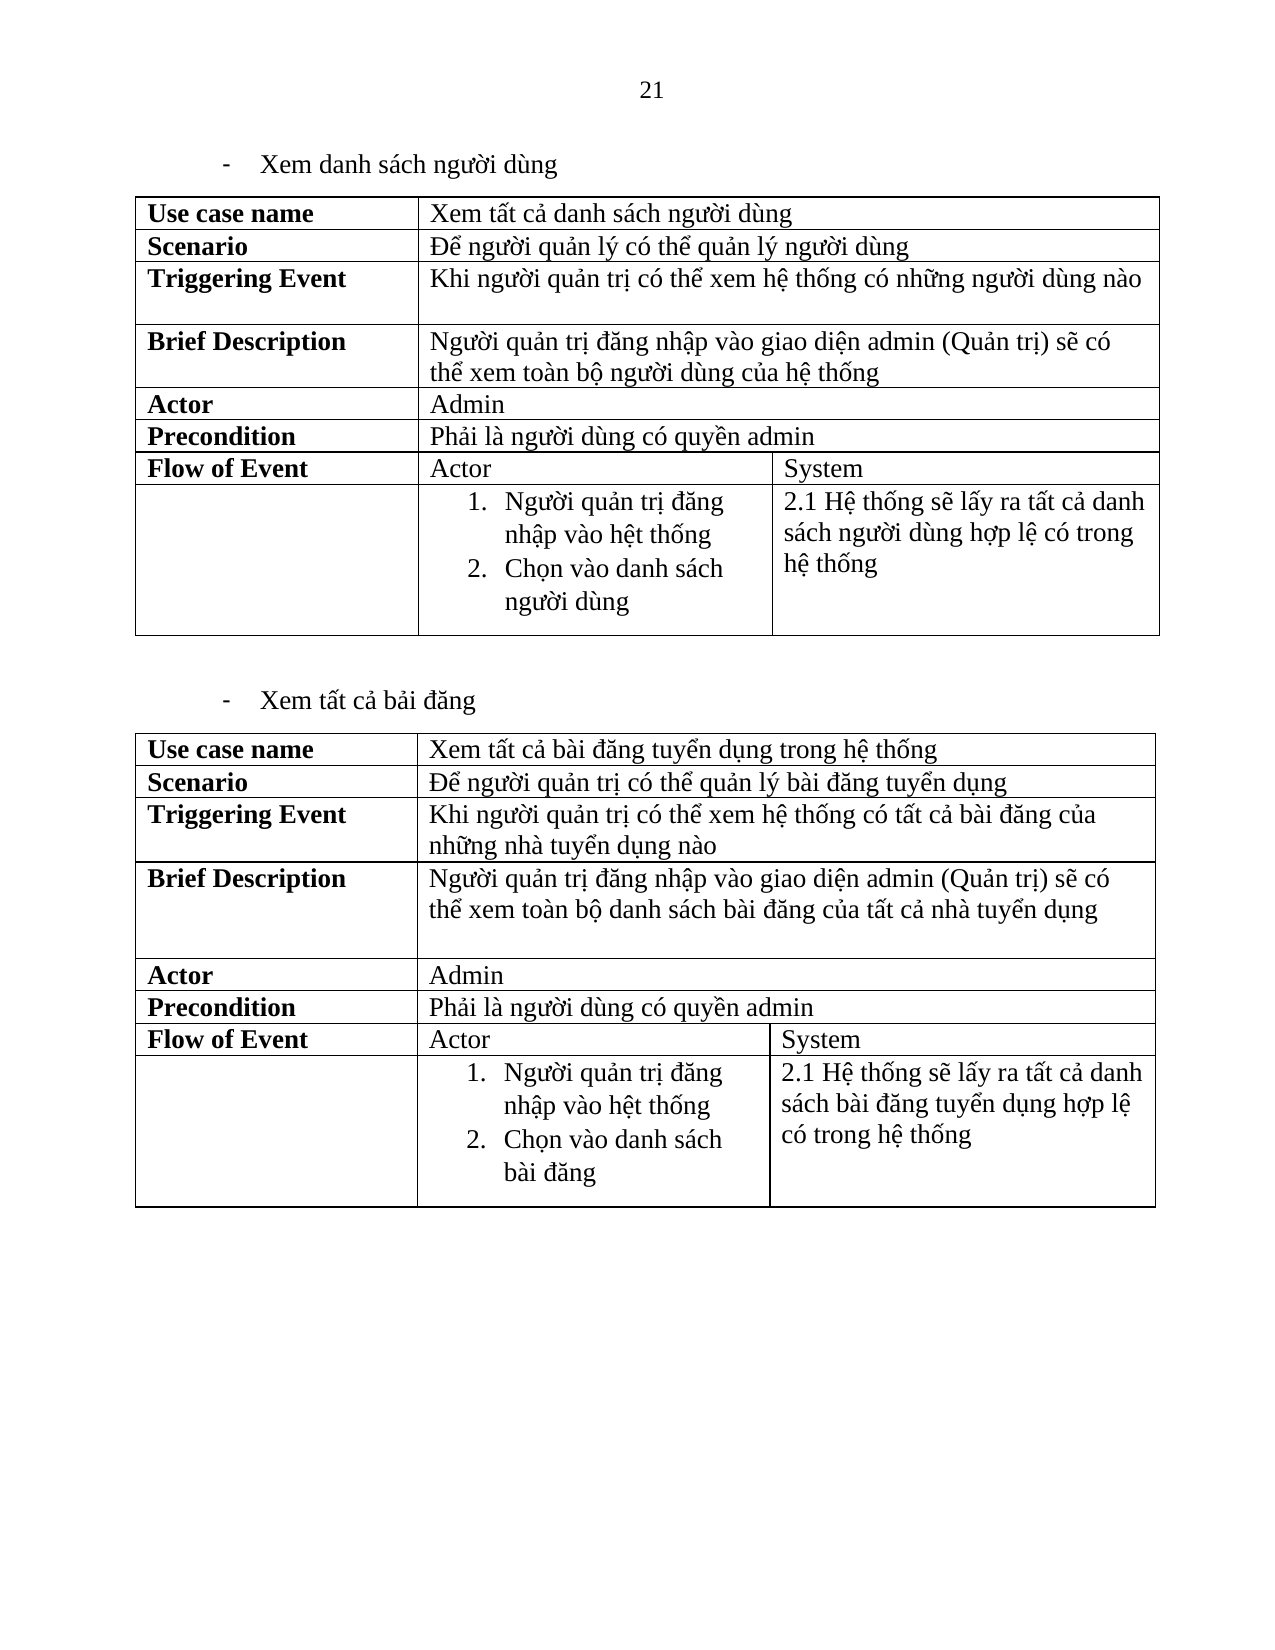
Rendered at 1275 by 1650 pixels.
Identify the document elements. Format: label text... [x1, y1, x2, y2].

table_cell Actor [136, 959, 417, 990]
table_cell Scenario [136, 766, 417, 797]
table_cell Brief Description [136, 325, 418, 387]
table_cell Người quản trị đăng nhập vào hệt thống Chọn vào danh sách bài đăng [418, 1056, 769, 1206]
list Xem tất cả bải đăng [222, 683, 1156, 716]
table_cell Flow of Event [136, 453, 418, 483]
table_cell 2.1 Hệ thống sẽ lấy ra tất cả danh sách bài đăng tuyển dụng hợp lệ có trong hệ thống [771, 1056, 1155, 1206]
table_cell Precondition [136, 991, 417, 1022]
list Xem danh sách người dùng [222, 147, 1156, 180]
table_cell Phải là người dùng có quyền admin [418, 991, 1155, 1022]
table_cell System [773, 453, 1159, 483]
table_cell Admin [418, 959, 1155, 990]
table_cell Người quản trị đăng nhập vào giao diện admin (Quản trị) sẽ có thể xem toàn bộ người dùng của hệ thống [419, 325, 1159, 387]
table_cell Actor [136, 388, 418, 419]
table_cell System [771, 1024, 1155, 1055]
table_cell Admin [419, 388, 1159, 419]
table_cell Actor [419, 453, 772, 483]
table_cell Khi người quản trị có thể xem hệ thống có tất cả bài đăng của những nhà tuyển dụng nào [418, 798, 1155, 861]
table_cell Để người quản lý có thể quản lý người dùng [419, 230, 1159, 261]
table_header Use case name [136, 734, 417, 765]
table_cell Khi người quản trị có thể xem hệ thống có những người dùng nào [419, 262, 1159, 324]
table_cell Actor [418, 1024, 769, 1055]
table_cell Precondition [136, 420, 418, 451]
table_cell Scenario [136, 230, 418, 261]
table_cell Triggering Event [136, 798, 417, 861]
table_header Xem tất cả danh sách người dùng [419, 198, 1159, 229]
table_cell Người quản trị đăng nhập vào giao diện admin (Quản trị) sẽ có thể xem toàn bộ danh sách bài đăng của tất cả nhà tuyển dụng [418, 863, 1155, 958]
table_cell Người quản trị đăng nhập vào hệt thống Chọn vào danh sách người dùng [419, 485, 772, 635]
table_header Use case name [136, 198, 418, 229]
table_cell Phải là người dùng có quyền admin [419, 420, 1159, 451]
table_cell Brief Description [136, 863, 417, 958]
table_cell [136, 1056, 417, 1206]
table_cell Flow of Event [136, 1024, 417, 1055]
table_cell Để người quản trị có thể quản lý bài đăng tuyển dụng [418, 766, 1155, 797]
table_header Xem tất cả bài đăng tuyển dụng trong hệ thống [418, 734, 1155, 765]
table_cell [136, 485, 418, 635]
table_cell 2.1 Hệ thống sẽ lấy ra tất cả danh sách người dùng hợp lệ có trong hệ thống [773, 485, 1159, 635]
table_cell Triggering Event [136, 262, 418, 324]
